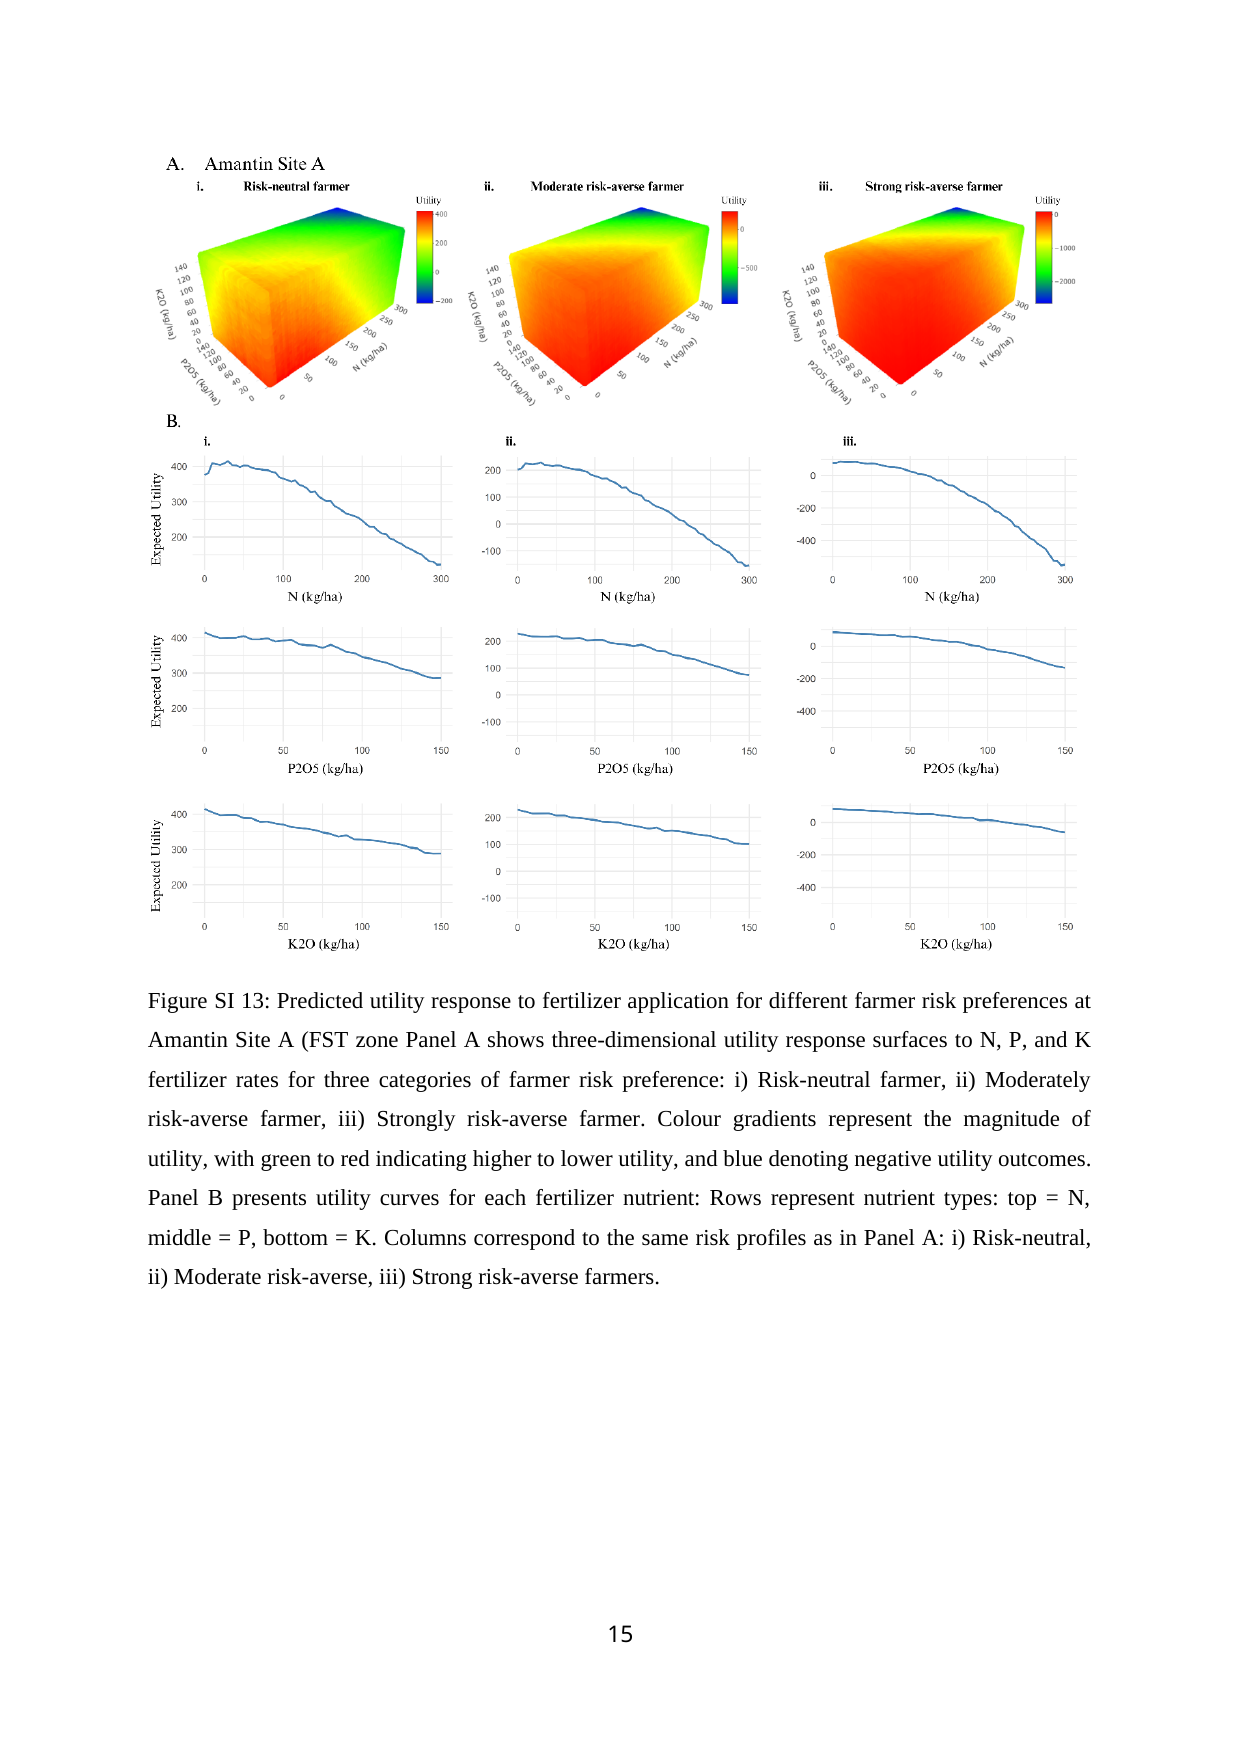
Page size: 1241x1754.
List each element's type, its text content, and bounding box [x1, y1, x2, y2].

text Figure SI 13: Predicted utility response to fertilizer application for different farmer risk preferences at Amantin Site A (FST zone Panel A shows three-dimensional utility response surfaces to N, P, and K fertilizer rates for three categories of farmer risk preference: i) Risk-neutral farmer, ii) Moderately risk-averse farmer, iii) Strongly risk-averse farmer. Colour gradients represent the magnitude of utility, with green to red indicating higher to lower utility, and blue denoting negative utility outcomes. Panel B presents utility curves for each fertilizer nutrient: Rows represent nutrient types: top = N, middle = P, bottom = K. Columns correspond to the same risk profiles as in Panel A: i) Risk-neutral, ii) Moderate risk-averse, iii) Strong risk-averse farmers. [148, 987, 1092, 1289]
picture [147, 147, 1093, 955]
